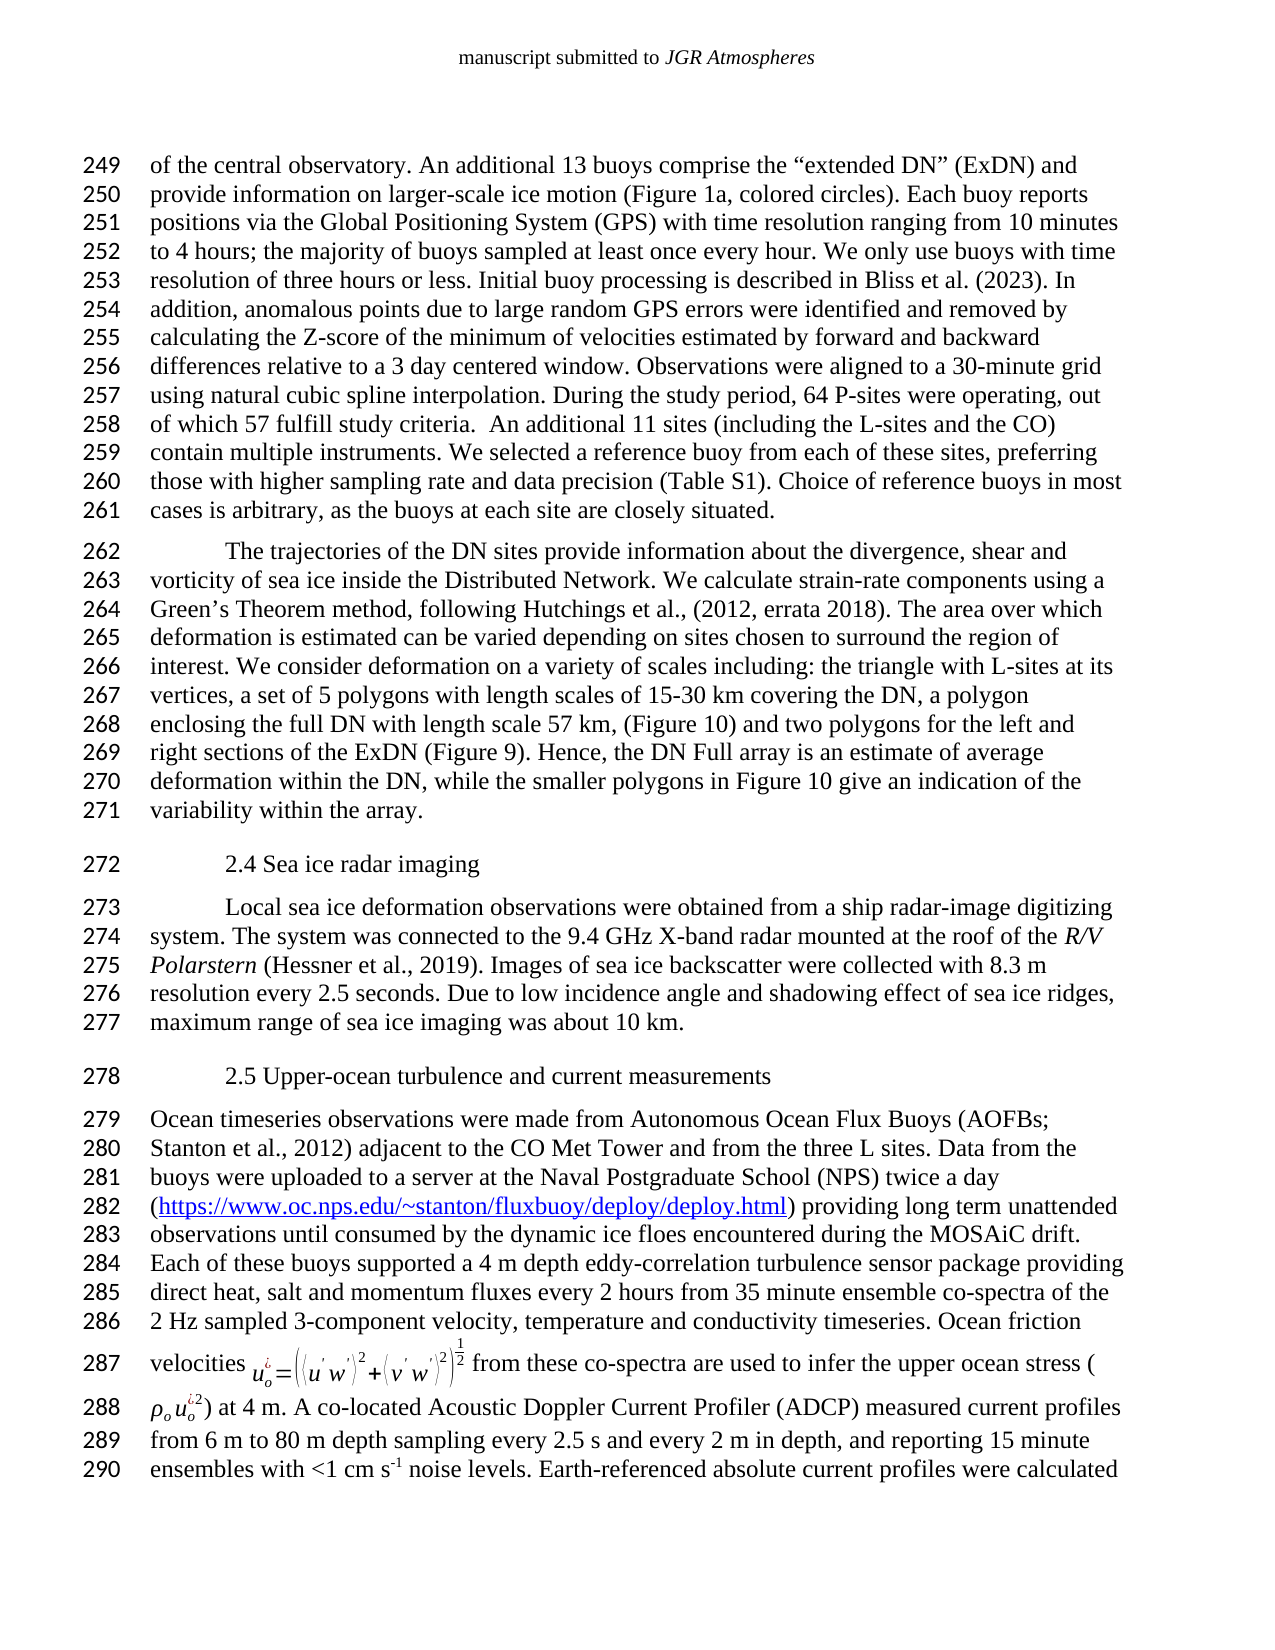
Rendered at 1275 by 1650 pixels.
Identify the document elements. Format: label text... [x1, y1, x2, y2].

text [150, 1104, 1125, 1483]
text Local sea ice deformation observations were obtained from a ship radar-image digitizing system. The system was connected to the 9.4 GHz X-band radar mounted at the roof of the R/V Polarstern (Hessner et al., 2019). Images of sea ice backscatter were collected with 8.3 m resolution every 2.5 seconds. Due to low incidence angle and shadowing effect of sea ice ridges, maximum range of sea ice imaging was about 10 km. [150, 892, 1125, 1036]
subtitle 2.5 Upper-ocean turbulence and current measurements [225, 1061, 1125, 1090]
text The trajectories of the DN sites provide information about the divergence, shear and vorticity of sea ice inside the Distributed Network. We calculate strain-rate components using a Green’s Theorem method, following Hutchings et al., (2012, errata 2018). The area over which deformation is estimated can be varied depending on sites chosen to surround the region of interest. We consider deformation on a variety of scales including: the triangle with L-sites at its vertices, a set of 5 polygons with length scales of 15-30 km covering the DN, a polygon enclosing the full DN with length scale 57 km, (Figure 10) and two polygons for the left and right sections of the ExDN (Figure 9). Hence, the DN Full array is an estimate of average deformation within the DN, while the smaller polygons in Figure 10 give an indication of the variability within the array. [150, 536, 1125, 824]
subtitle 2.4 Sea ice radar imaging [225, 849, 1125, 877]
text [150, 150, 1125, 524]
